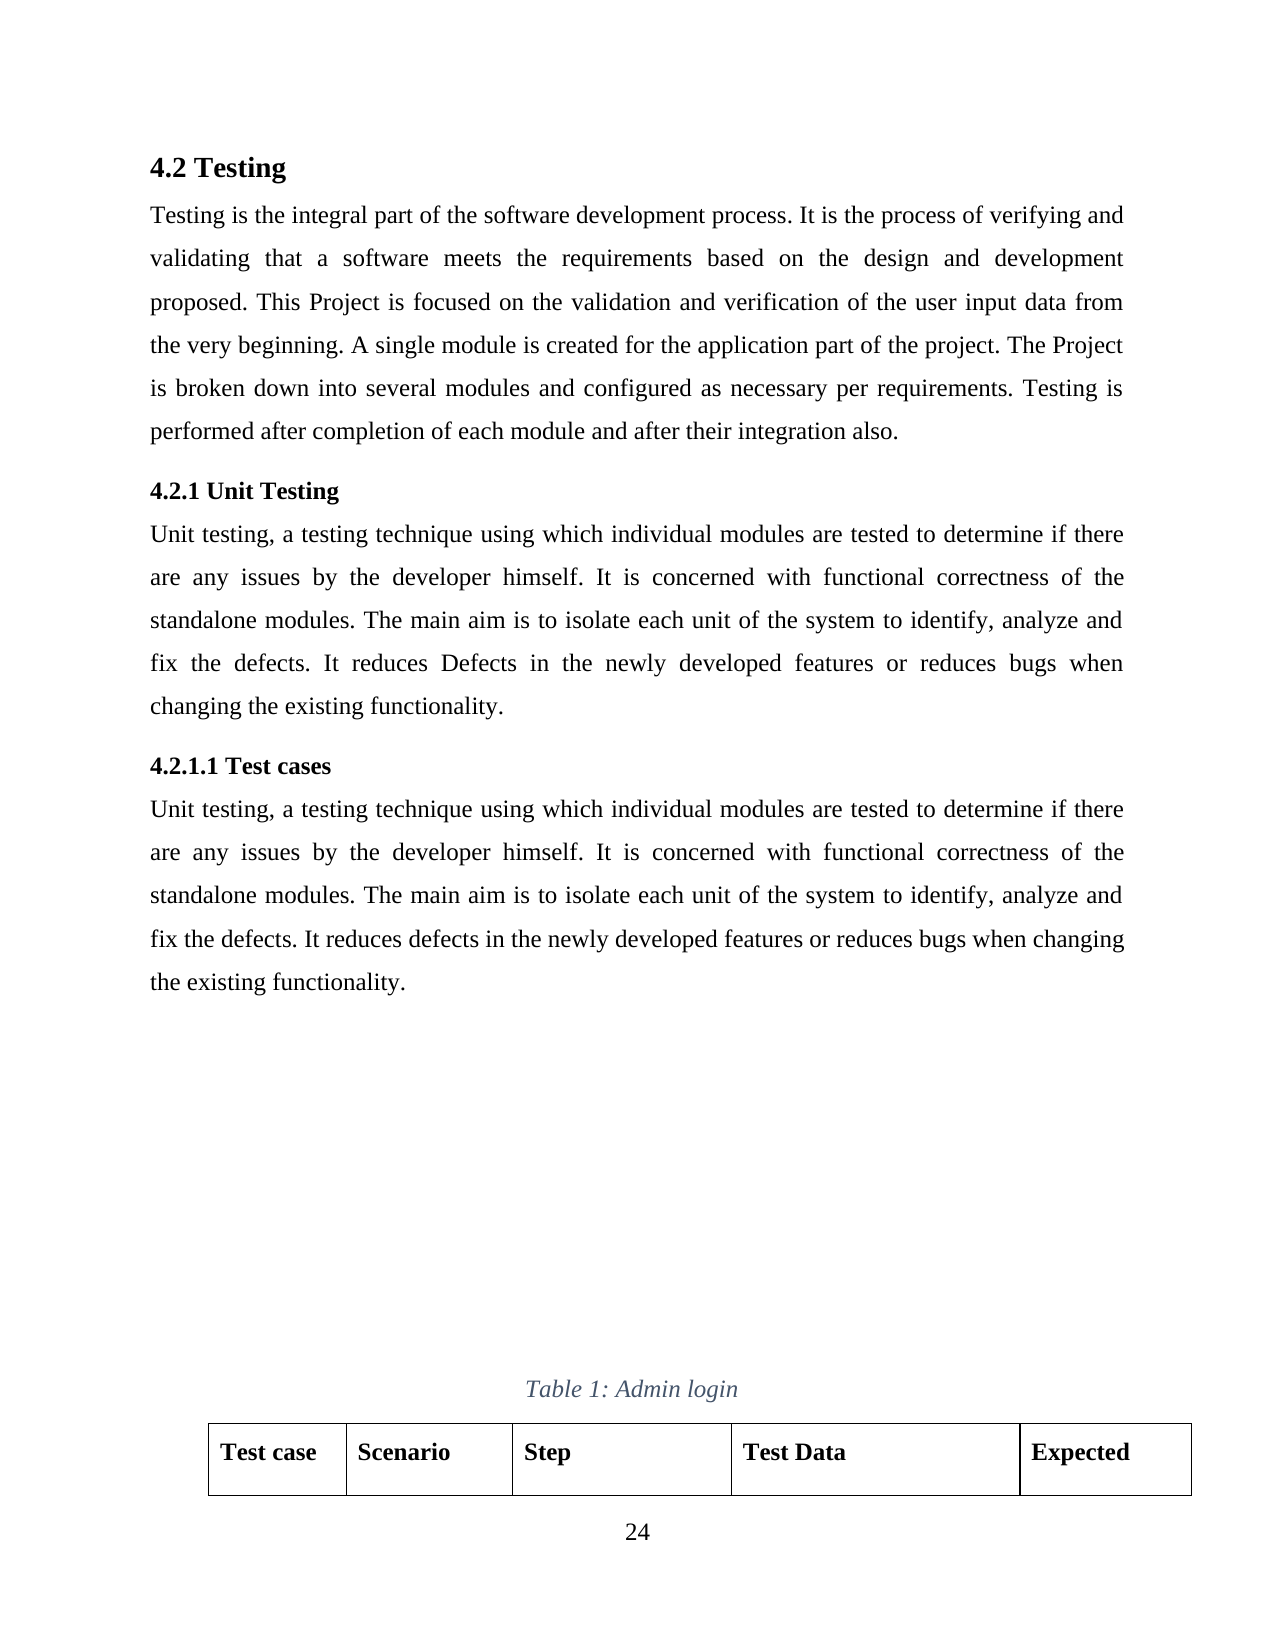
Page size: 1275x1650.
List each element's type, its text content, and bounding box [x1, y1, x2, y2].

table_header Test Data [732, 1424, 1019, 1495]
text Unit testing, a testing technique using which individual modules are tested to determine if there are any issues by the developer himself. It is concerned with functional correctness of the standalone modules. The main aim is to isolate each unit of the system to identify, analyze and fix the defects. It reduces Defects in the newly developed features or reduces bugs when changing the existing functionality. [150, 519, 1125, 720]
text Table 1: Admin login [450, 1374, 1125, 1402]
text Unit testing, a testing technique using which individual modules are tested to determine if there are any issues by the developer himself. It is concerned with functional correctness of the standalone modules. The main aim is to isolate each unit of the system to identify, analyze and fix the defects. It reduces defects in the newly developed features or reduces bugs when changing the existing functionality. [150, 794, 1125, 996]
subtitle 4.2.1.1 Test cases [150, 751, 1125, 780]
table_header Test case ID [209, 1424, 346, 1495]
table_header Expected Result [1021, 1424, 1191, 1495]
subtitle 4.2.1 Unit Testing [150, 476, 1125, 504]
text Testing is the integral part of the software development process. It is the process of verifying and validating that a software meets the requirements based on the design and development proposed. This Project is focused on the validation and verification of the user input data from the very beginning. A single module is created for the application part of the project. The Project is broken down into several modules and configured as necessary per requirements. Testing is performed after completion of each module and after their integration also. [150, 200, 1125, 445]
table_header Step [513, 1424, 731, 1495]
subtitle 4.2 Testing [150, 150, 1125, 183]
table_header Scenario [347, 1424, 512, 1495]
